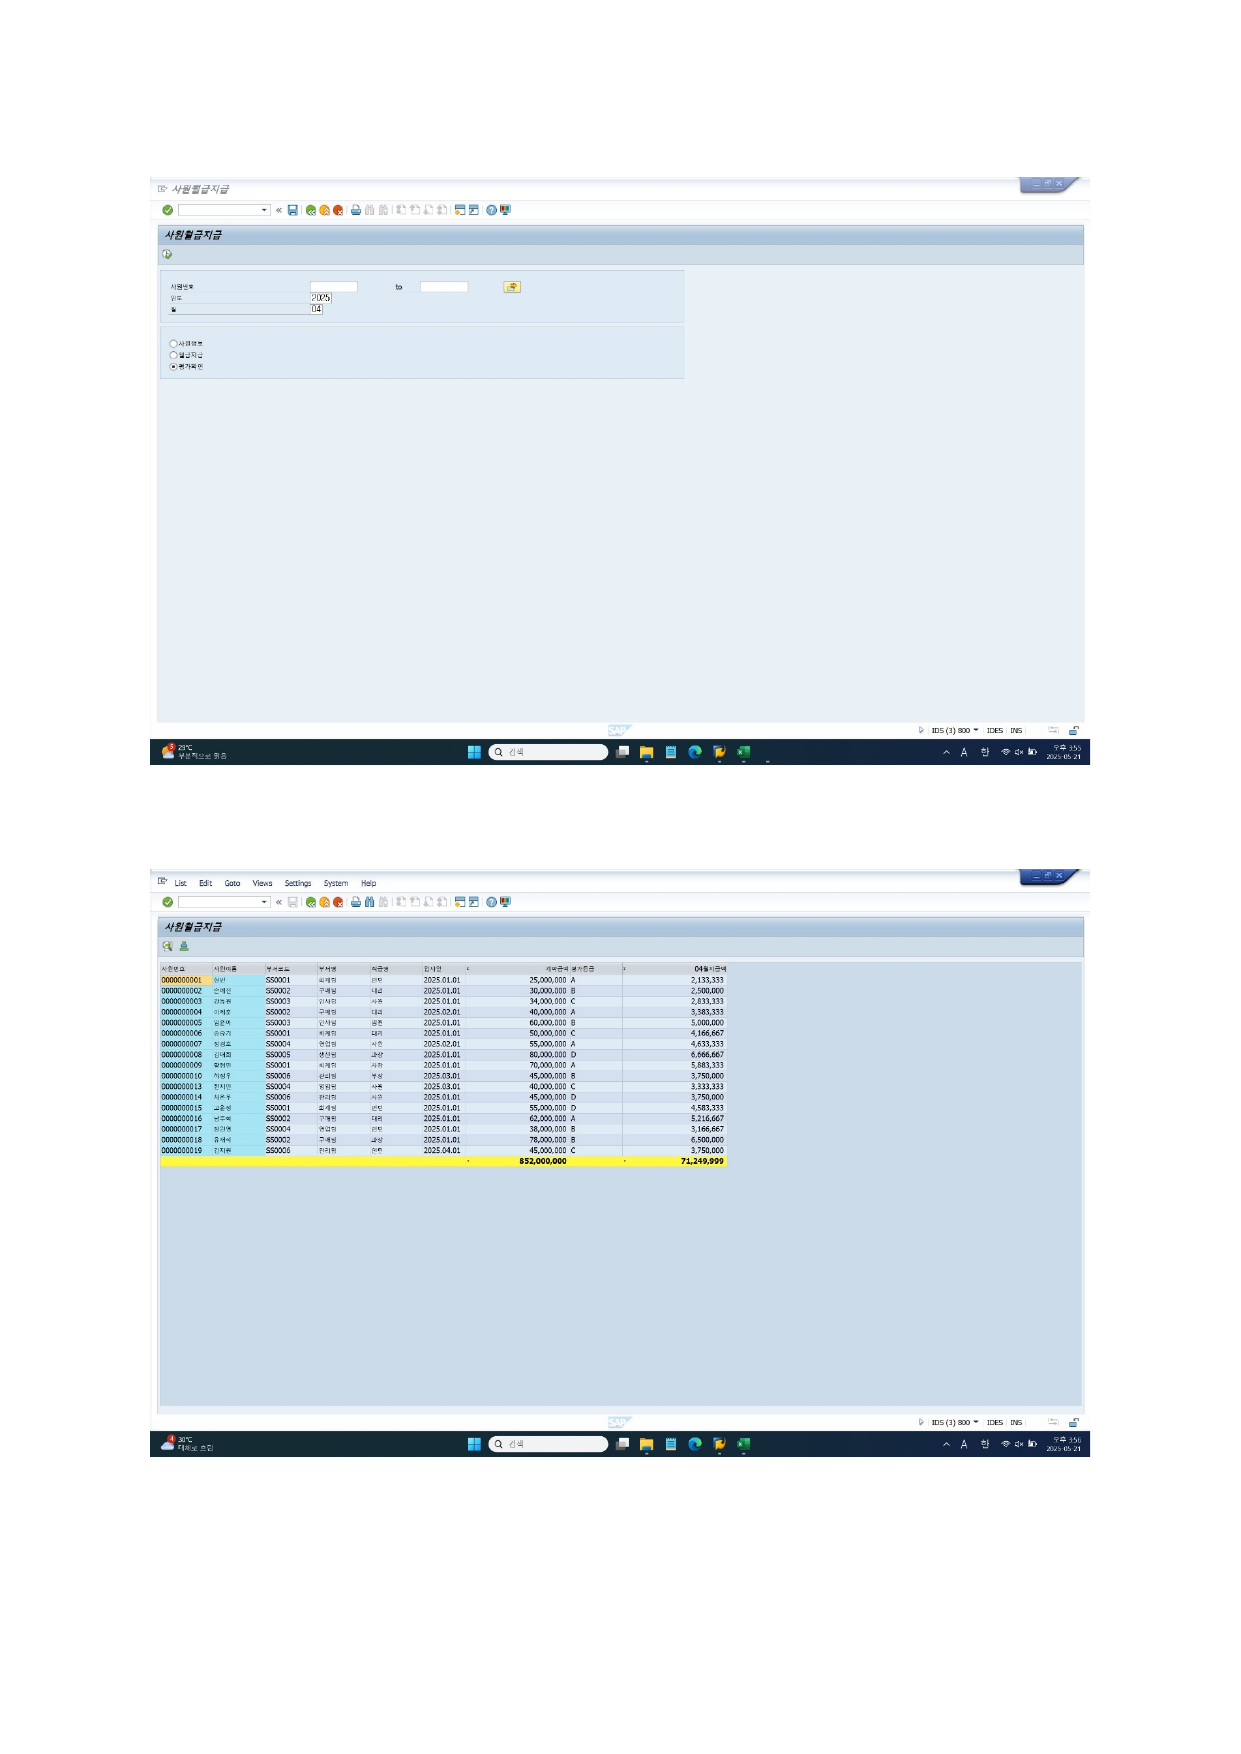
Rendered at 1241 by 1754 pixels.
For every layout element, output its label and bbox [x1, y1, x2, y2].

picture [150, 869, 1091, 1457]
picture [150, 177, 1091, 765]
